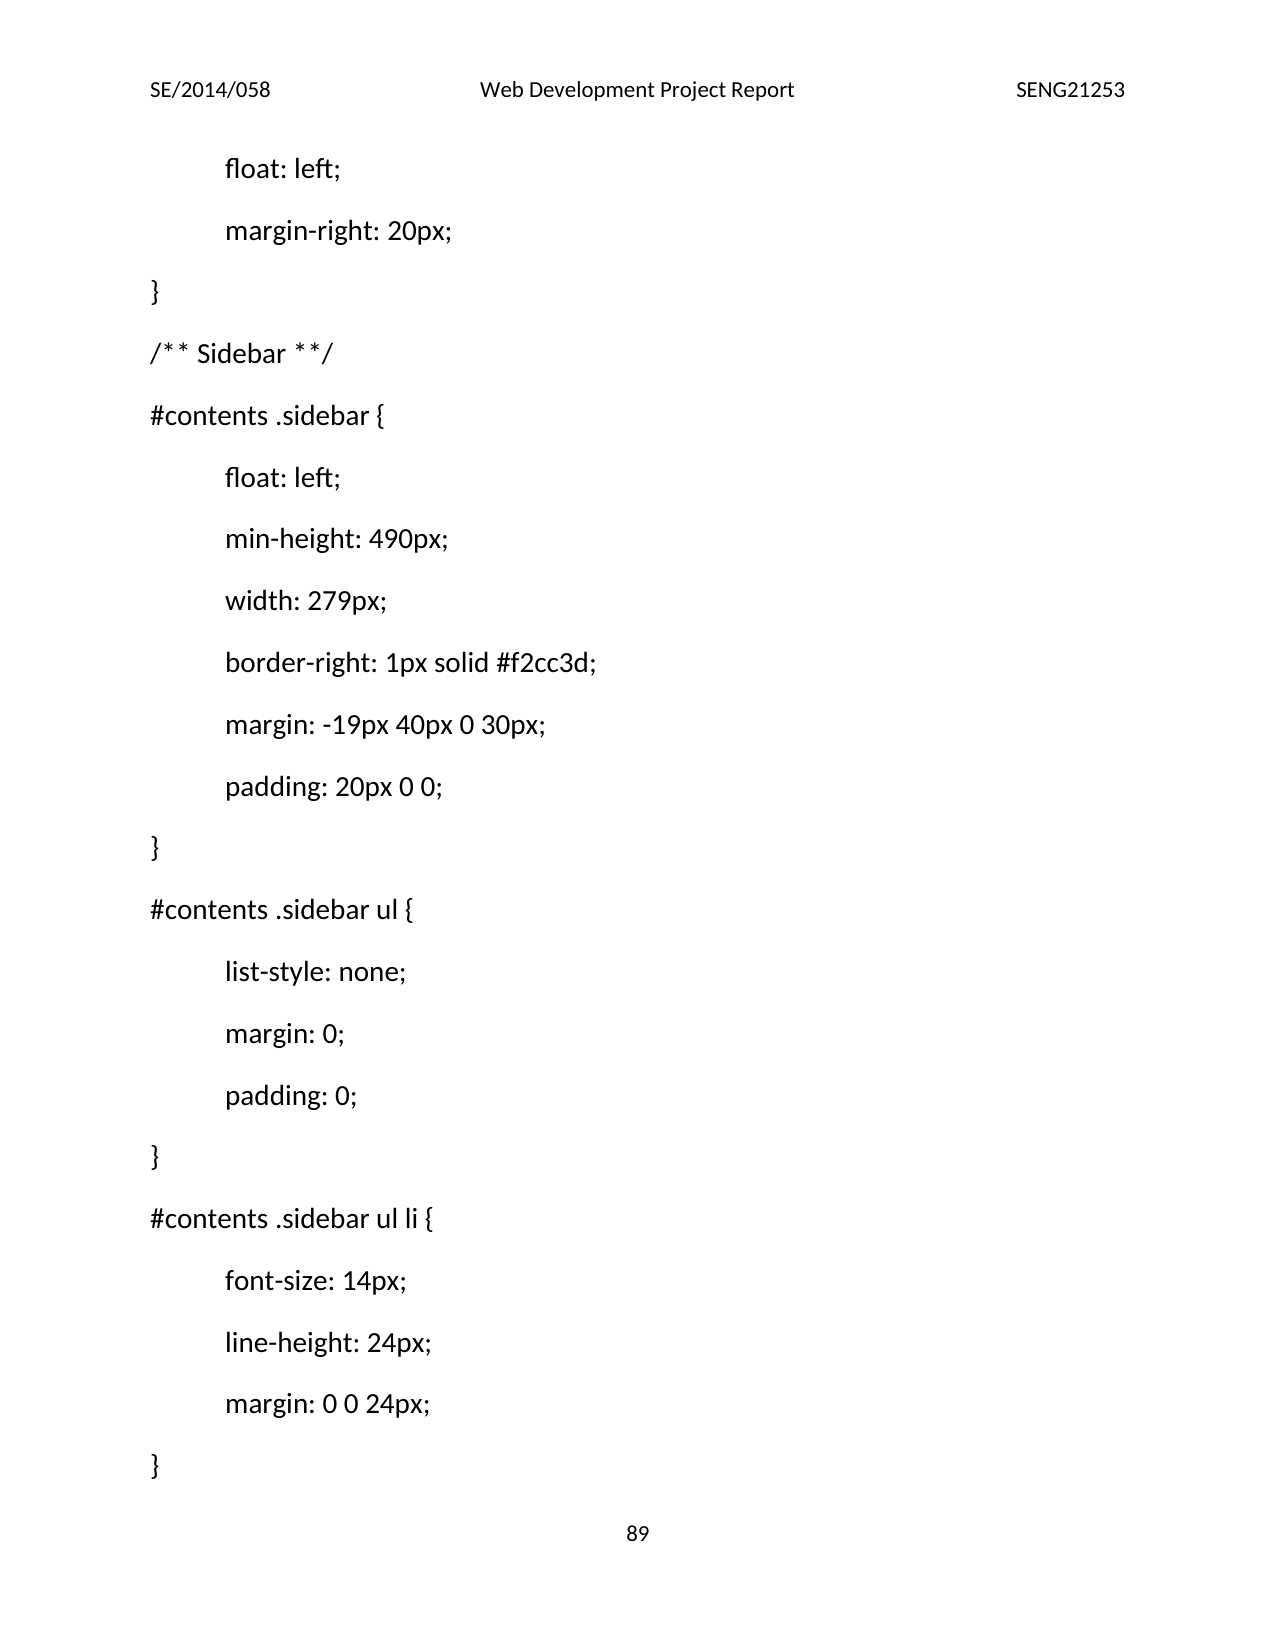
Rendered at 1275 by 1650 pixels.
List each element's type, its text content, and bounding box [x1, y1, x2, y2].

text } [150, 1447, 1125, 1483]
text margin: 0; [150, 1015, 1125, 1050]
text font-size: 14px; [150, 1262, 1125, 1297]
text line-height: 24px; [150, 1324, 1125, 1359]
text border-right: 1px solid #f2cc3d; [150, 644, 1125, 680]
text padding: 20px 0 0; [150, 768, 1125, 803]
text margin-right: 20px; [150, 212, 1125, 247]
text margin: -19px 40px 0 30px; [150, 706, 1125, 742]
text margin: 0 0 24px; [150, 1385, 1125, 1421]
text float: left; [150, 459, 1125, 494]
text float: left; [150, 150, 1125, 186]
text #contents .sidebar { [150, 397, 1125, 433]
text #contents .sidebar ul li { [150, 1200, 1125, 1236]
text } [150, 829, 1125, 865]
text list-style: none; [150, 953, 1125, 989]
text } [150, 1138, 1125, 1174]
text /** Sidebar **/ [150, 335, 1125, 371]
text width: 279px; [150, 582, 1125, 618]
text padding: 0; [150, 1077, 1125, 1112]
text min-height: 490px; [150, 521, 1125, 556]
text } [150, 273, 1125, 309]
text #contents .sidebar ul { [150, 891, 1125, 927]
